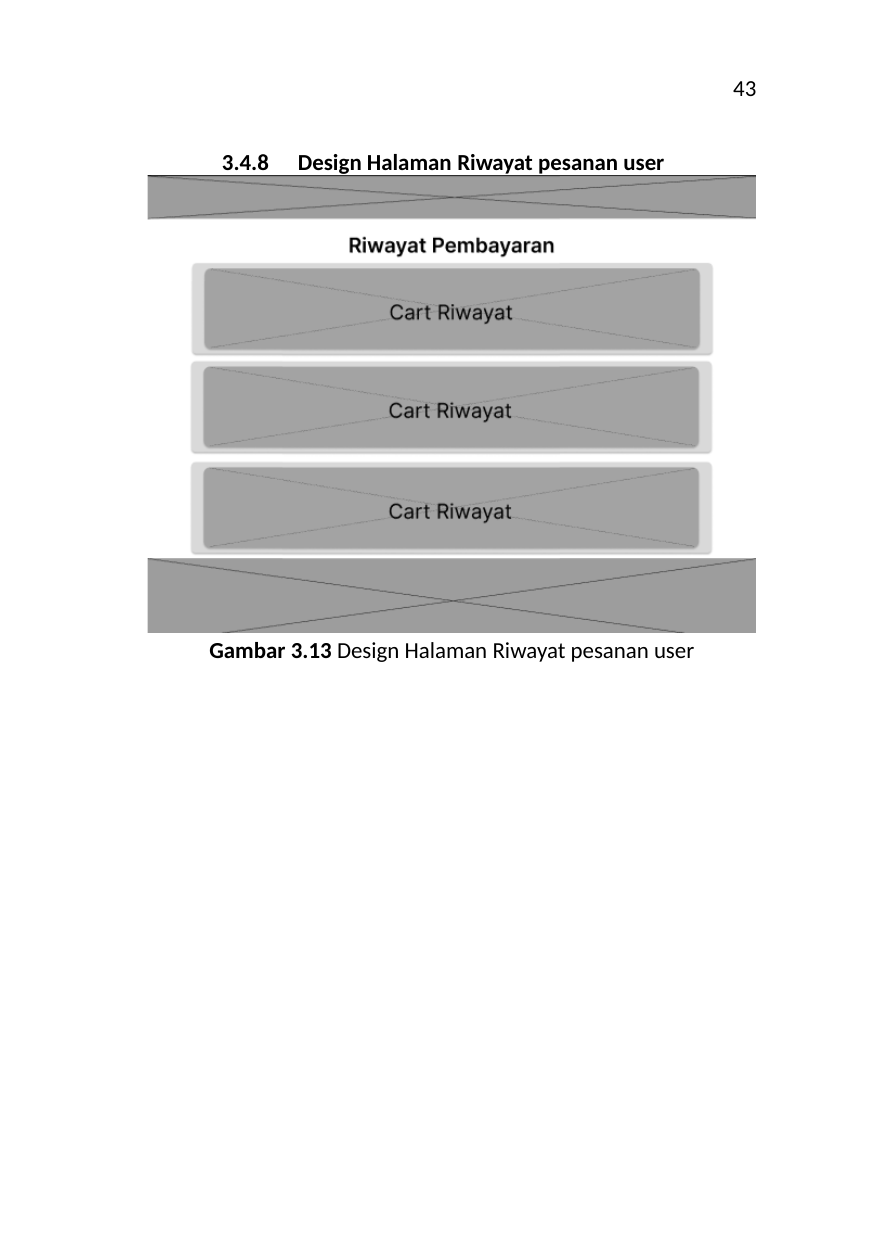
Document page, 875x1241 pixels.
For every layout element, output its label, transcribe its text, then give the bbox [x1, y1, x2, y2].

subtitle Design Halaman Riwayat pesanan user [222, 148, 756, 175]
text Gambar 3.13 Design Halaman Riwayat pesanan user [148, 637, 756, 664]
picture [147, 175, 756, 633]
